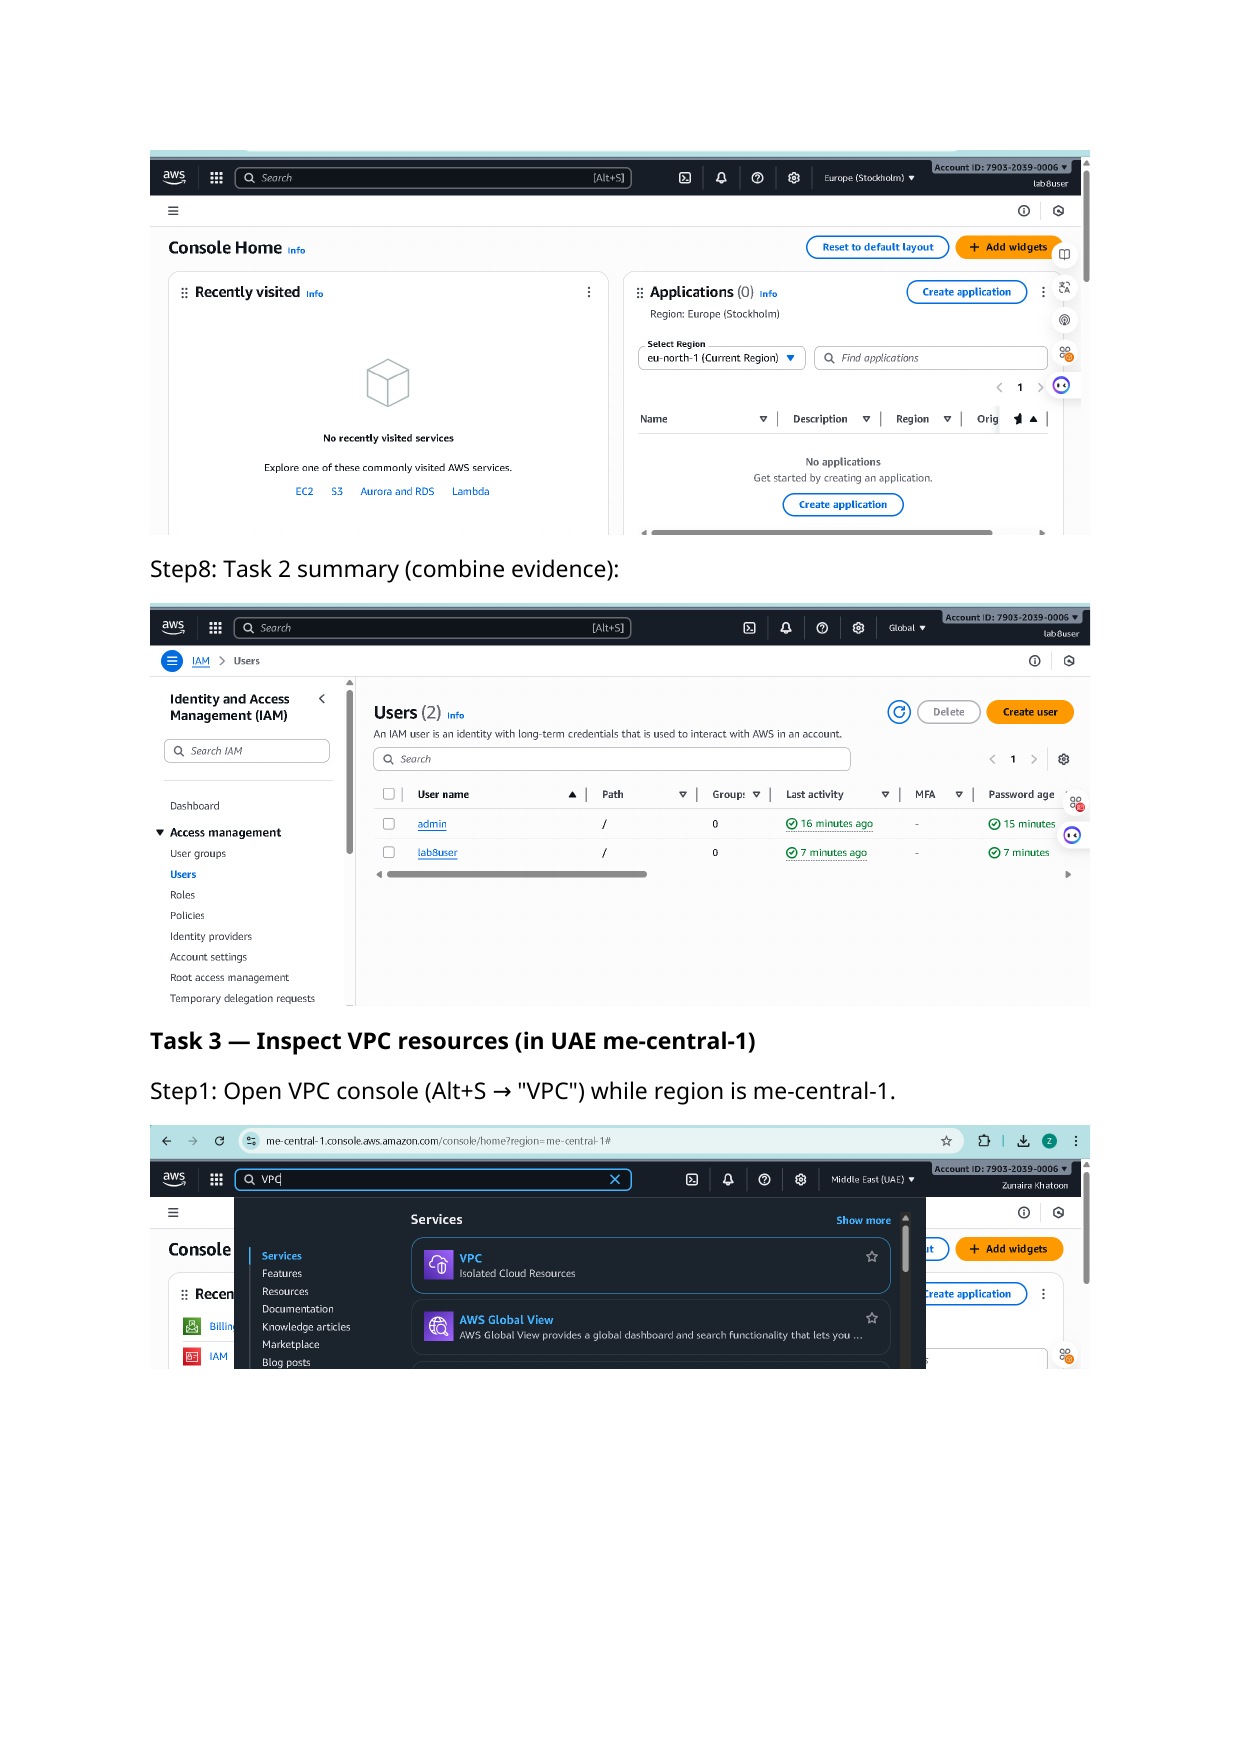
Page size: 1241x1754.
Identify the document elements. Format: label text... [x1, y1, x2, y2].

text Step1: Open VPC console (Alt+S → "VPC") while region is me-central-1. [223, 1075, 1090, 1106]
text Task 3 — Inspect VPC resources (in UAE me-central-1) [150, 1025, 1090, 1056]
picture [150, 150, 1091, 535]
text Step8: Task 2 summary (combine evidence): [150, 553, 1090, 585]
picture [150, 1125, 1091, 1369]
picture [150, 603, 1091, 1006]
